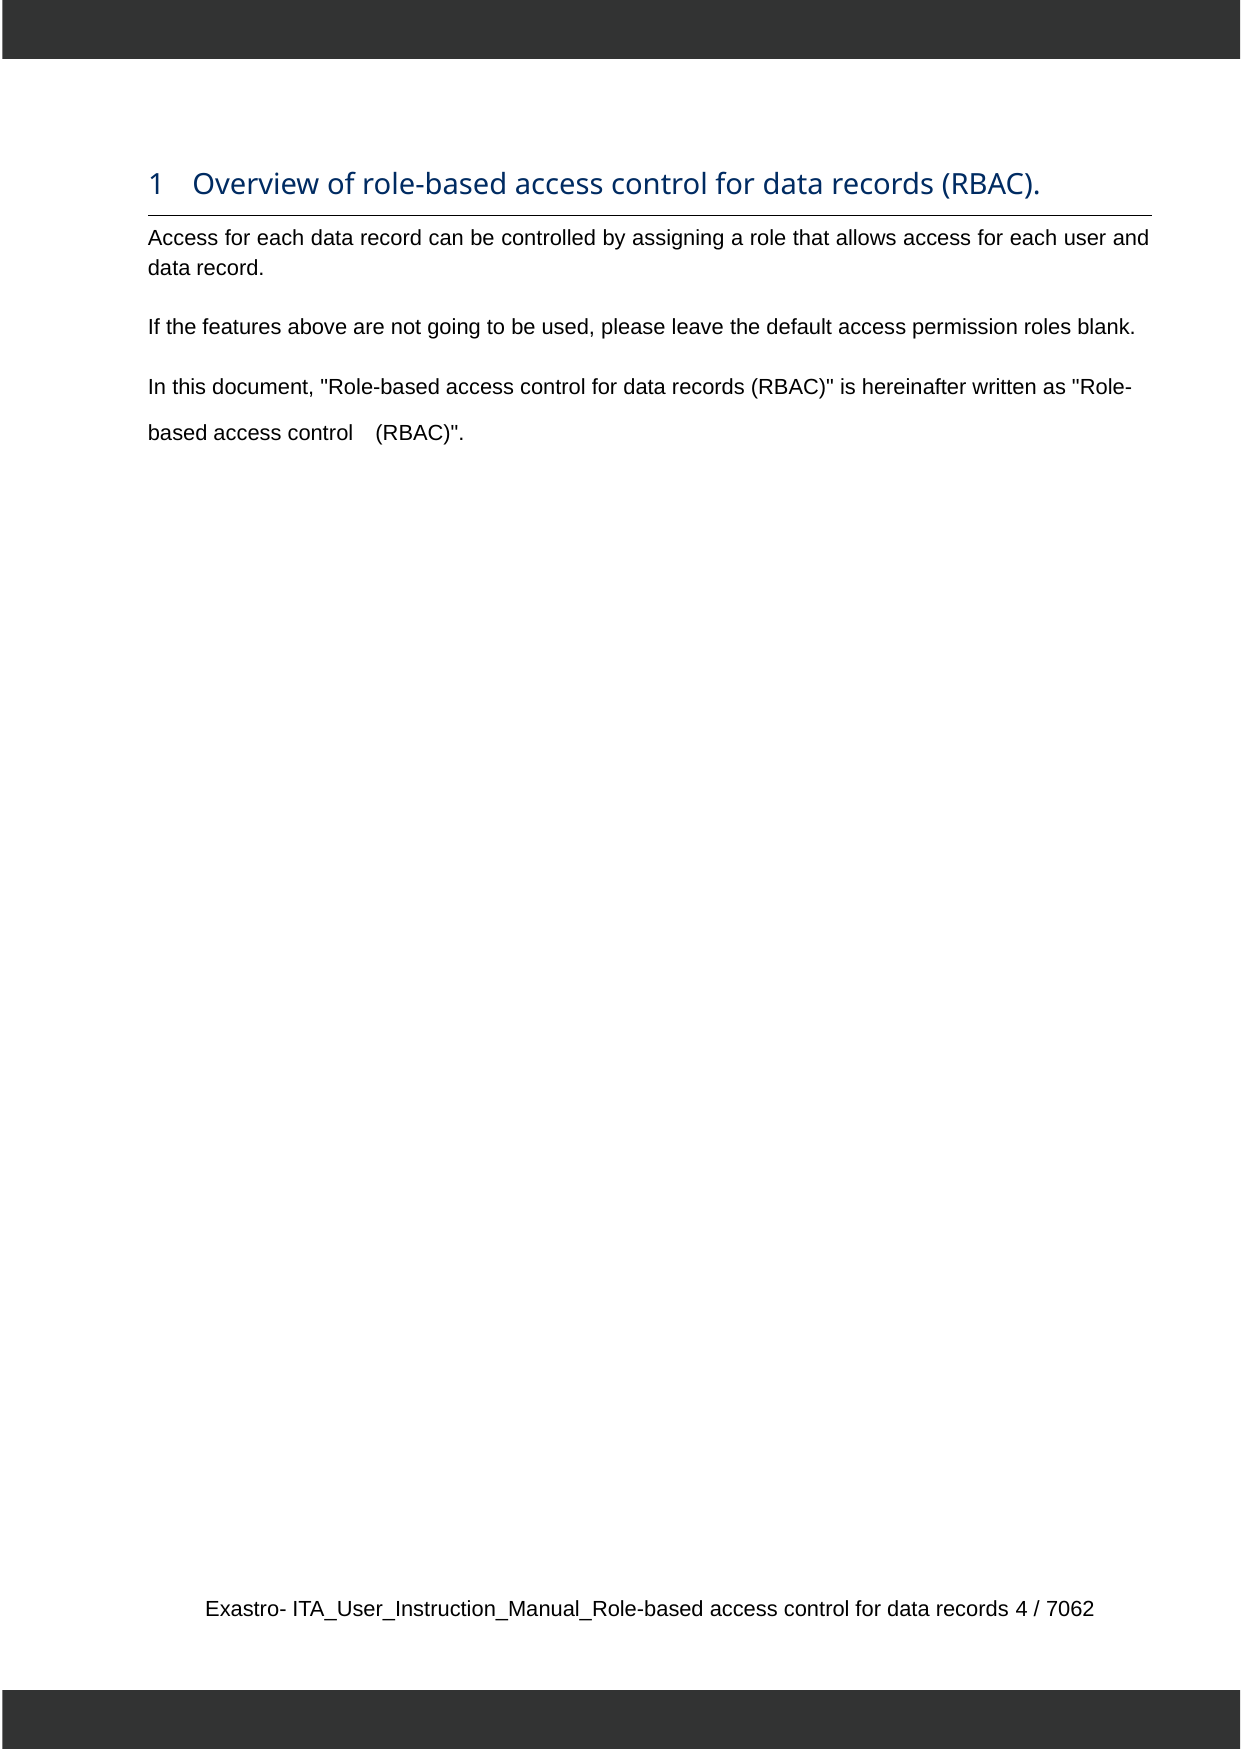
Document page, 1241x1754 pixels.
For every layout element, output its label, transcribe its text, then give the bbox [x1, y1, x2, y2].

subtitle Overview of role-based access control for data records (RBAC). [148, 154, 1152, 215]
text If the features above are not going to be used, please leave the default access permission roles blank. [148, 312, 1152, 341]
text In this document, "Role-based access control for data records (RBAC)" is hereinafter written as "Role-based access control (RBAC)". [148, 371, 1152, 461]
picture [2, 1690, 1241, 1749]
picture [2, 0, 1241, 59]
text Access for each data record can be controlled by assigning a role that allows access for each user and data record. [148, 222, 1152, 282]
